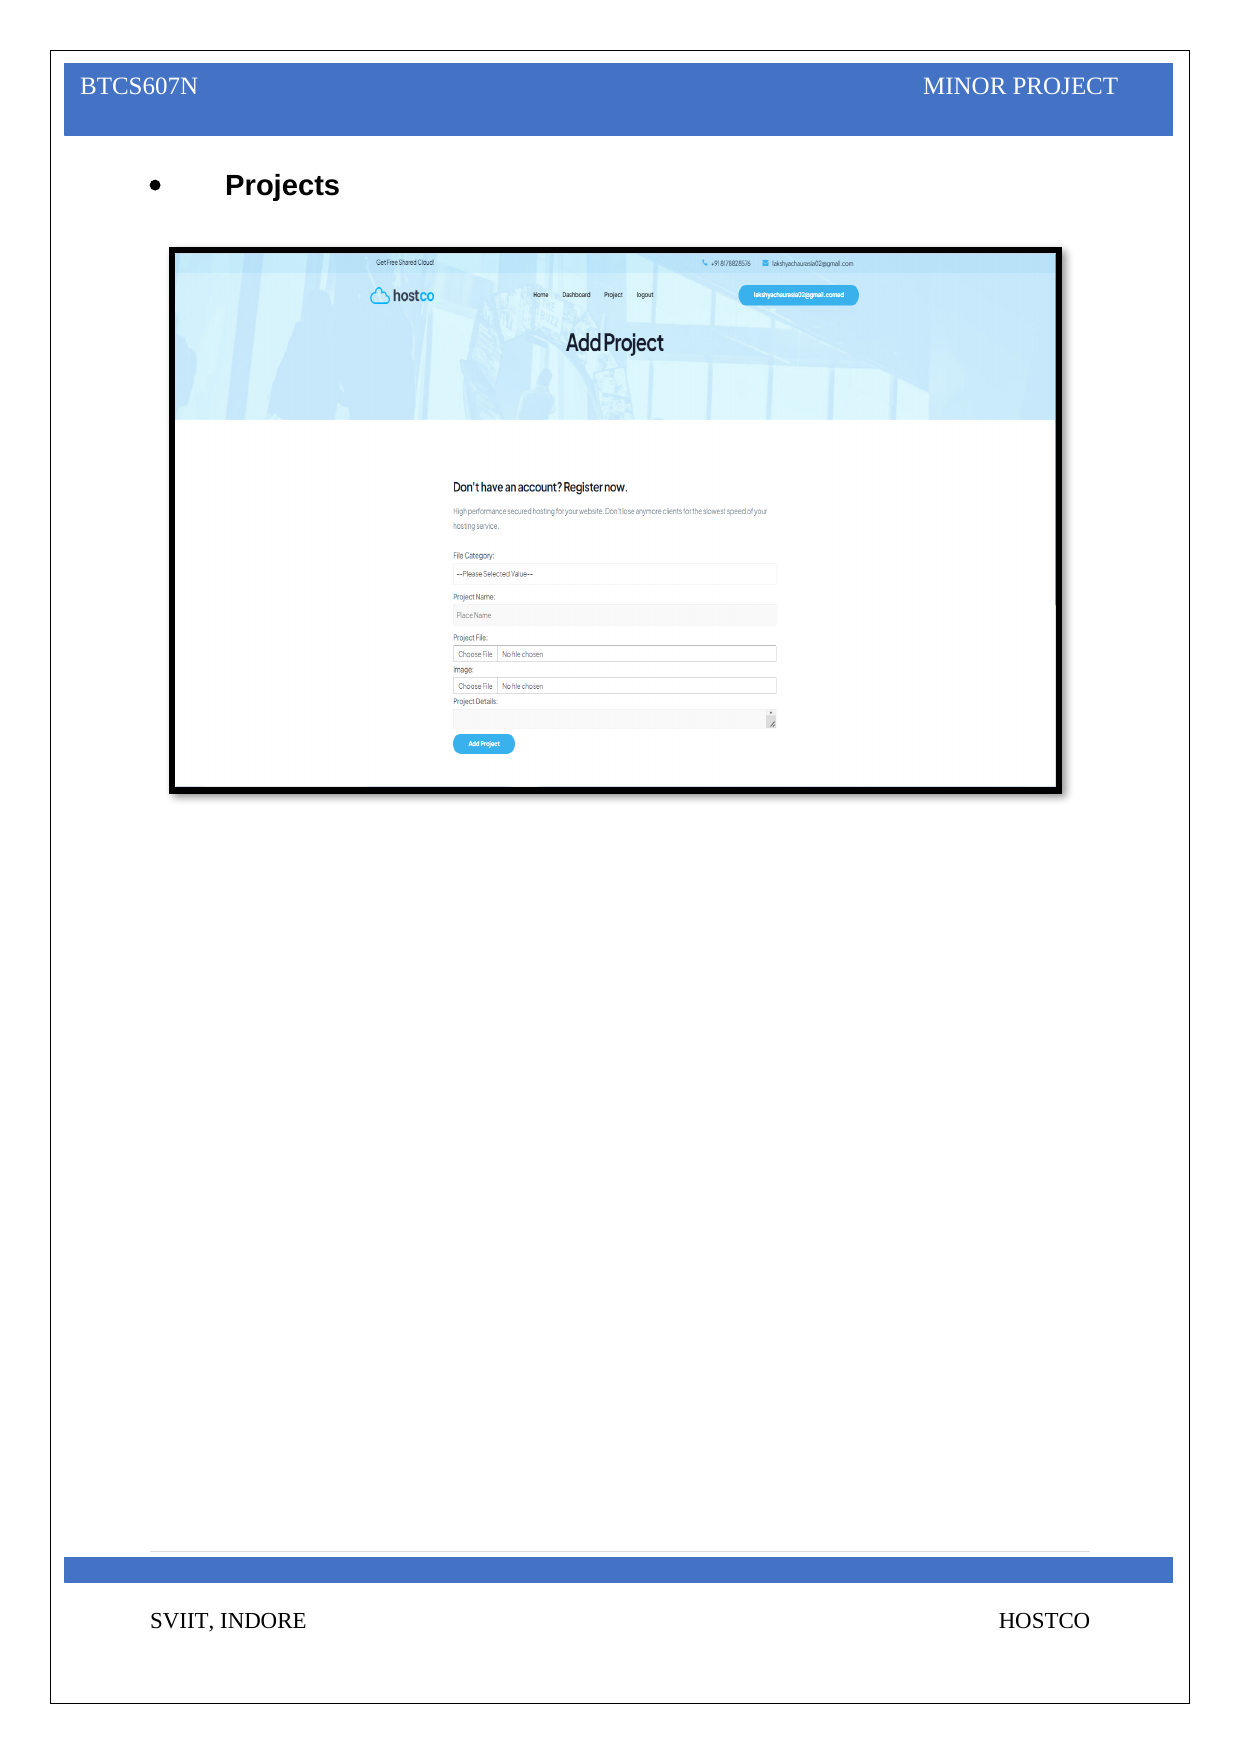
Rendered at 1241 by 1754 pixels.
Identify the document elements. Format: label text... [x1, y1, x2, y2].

picture [175, 253, 1056, 787]
list Projects [150, 168, 1090, 202]
